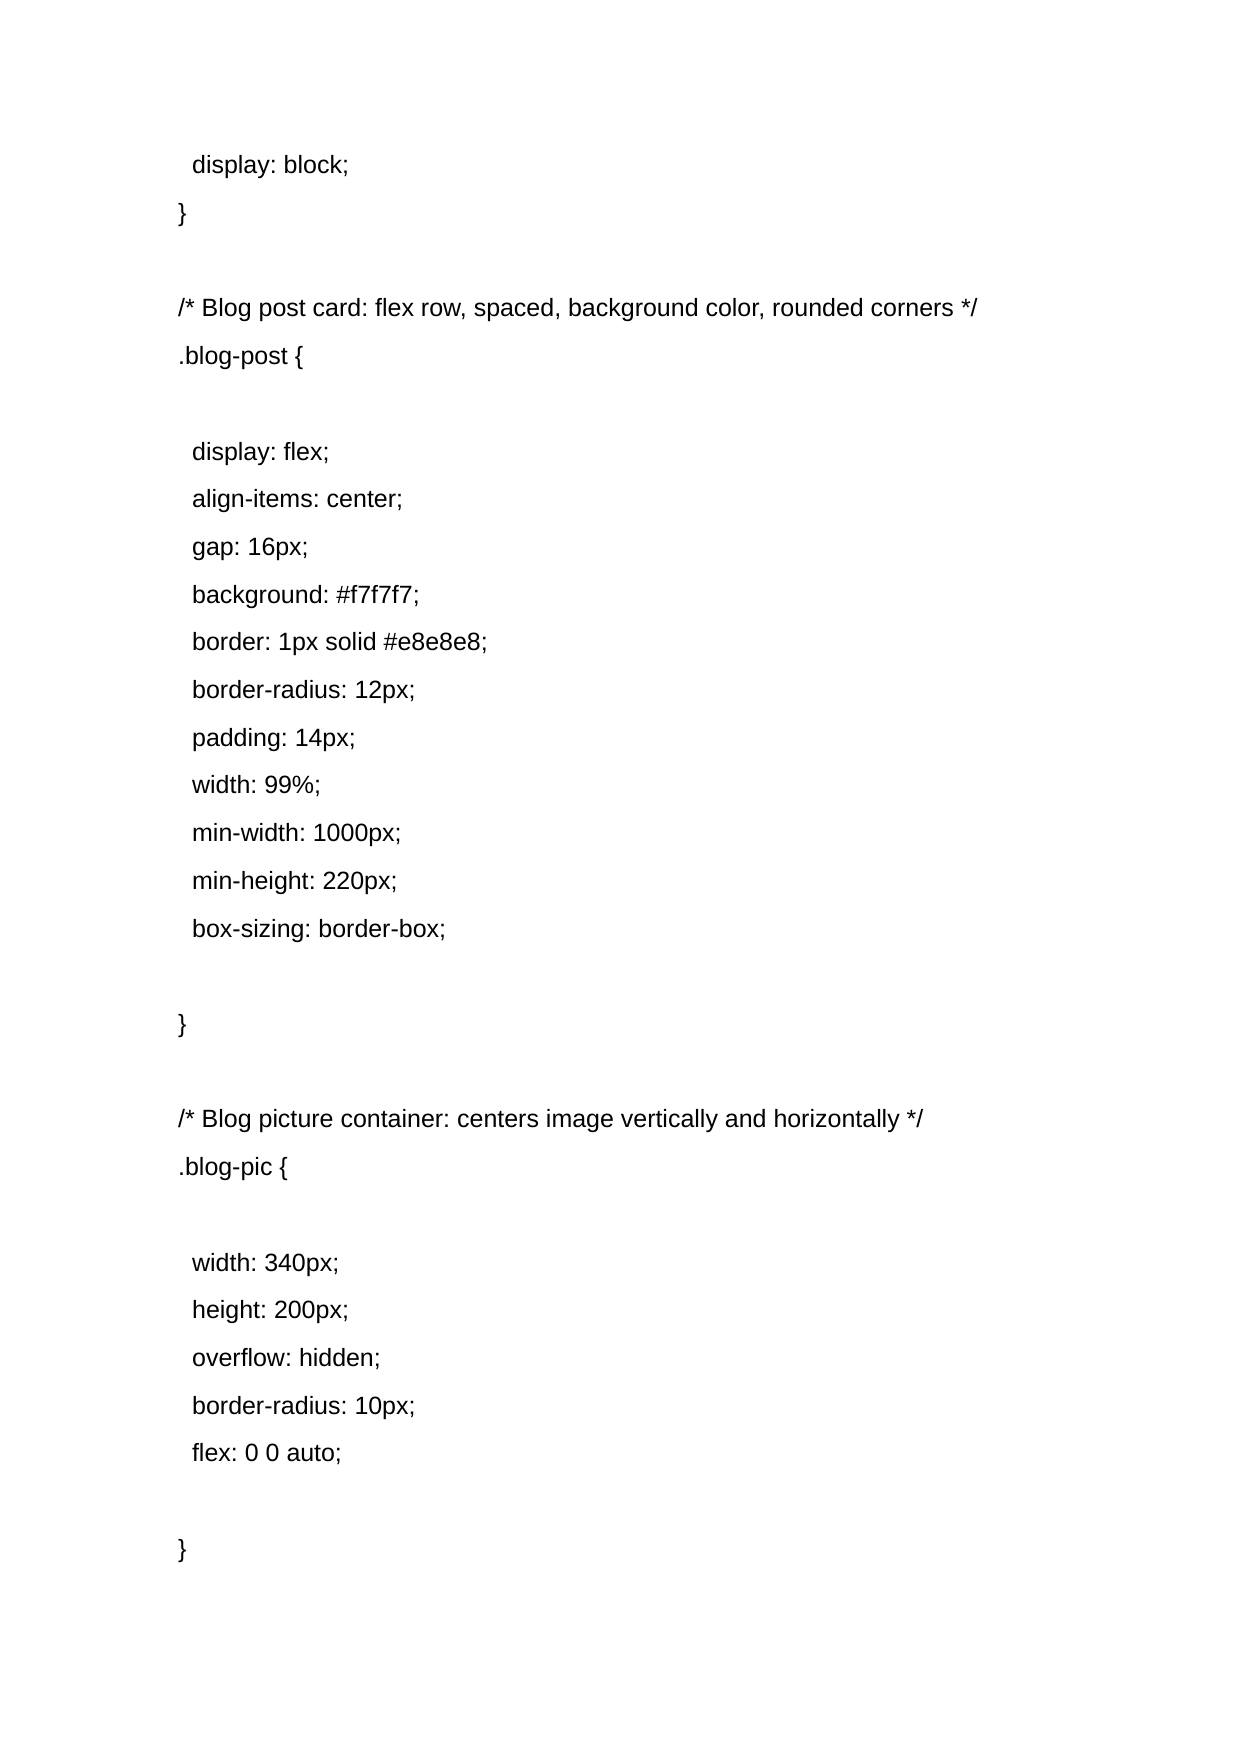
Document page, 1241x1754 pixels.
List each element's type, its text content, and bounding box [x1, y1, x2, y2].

text box-sizing: border-box; [150, 913, 1090, 942]
text width: 99%; [150, 770, 1090, 799]
text height: 200px; [150, 1295, 1090, 1324]
text border: 1px solid #e8e8e8; [150, 627, 1090, 656]
text min-width: 1000px; [150, 818, 1090, 847]
text overflow: hidden; [150, 1343, 1090, 1372]
text flex: 0 0 auto; [150, 1438, 1090, 1467]
text } [150, 1009, 1090, 1038]
text /* Blog post card: flex row, spaced, background color, rounded corners */ [150, 293, 1090, 322]
text border-radius: 12px; [150, 675, 1090, 704]
text } [150, 198, 1090, 227]
text padding: 14px; [150, 723, 1090, 751]
text } [150, 1534, 1090, 1562]
text gap: 16px; [150, 532, 1090, 561]
text min-height: 220px; [150, 866, 1090, 894]
text align-items: center; [150, 484, 1090, 513]
text .blog-pic { [150, 1152, 1090, 1181]
text border-radius: 10px; [150, 1391, 1090, 1419]
text background: #f7f7f7; [150, 579, 1090, 608]
text width: 340px; [150, 1247, 1090, 1276]
text .blog-post { [150, 341, 1090, 370]
text display: block; [150, 150, 1090, 179]
text /* Blog picture container: centers image vertically and horizontally */ [150, 1104, 1090, 1133]
text display: flex; [150, 436, 1090, 465]
